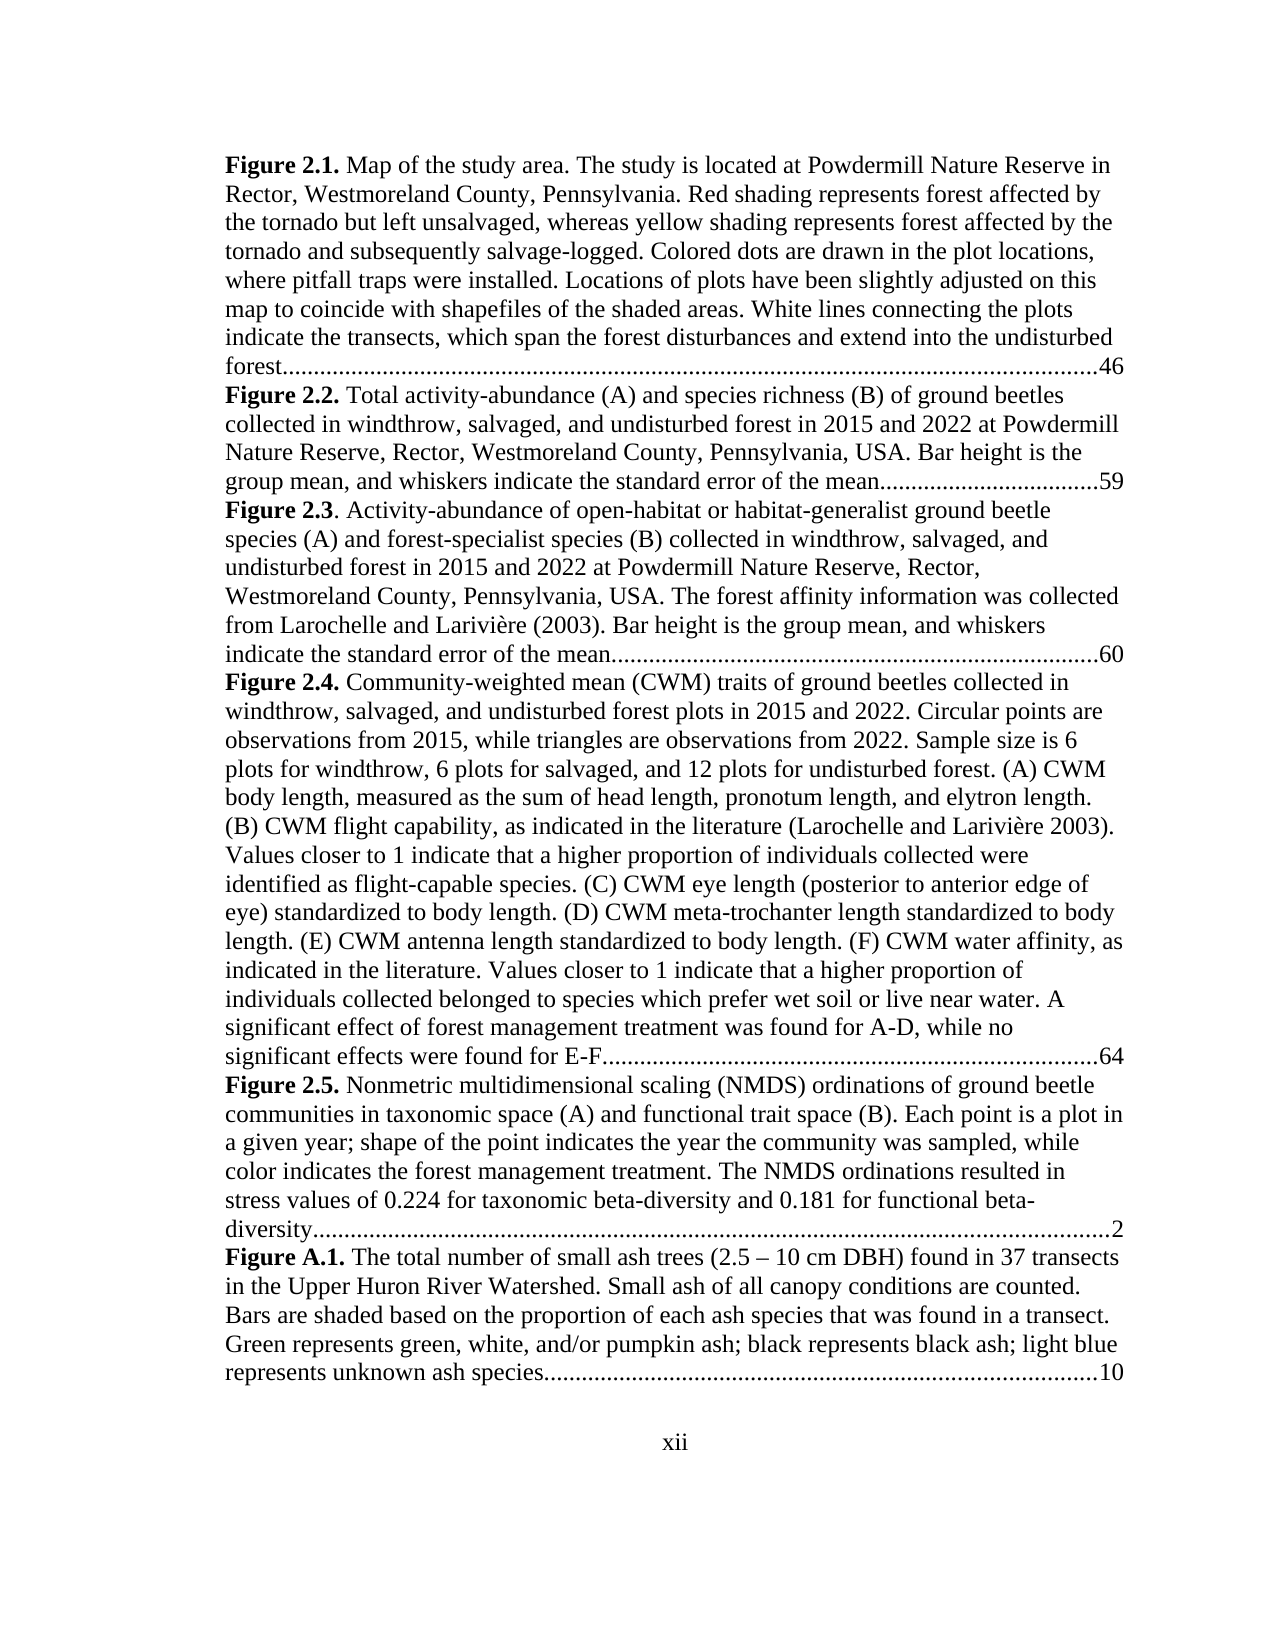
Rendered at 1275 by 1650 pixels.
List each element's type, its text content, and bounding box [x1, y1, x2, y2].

text Figure 2.4. Community-weighted mean (CWM) traits of ground beetles collected in windthrow, salvaged, and undisturbed forest plots in 2015 and 2022. Circular points are observations from 2015, while triangles are observations from 2022. Sample size is 6 plots for windthrow, 6 plots for salvaged, and 12 plots for undisturbed forest. (A) CWM body length, measured as the sum of head length, pronotum length, and elytron length. (B) CWM flight capability, as indicated in the literature (Larochelle and Larivière 2003). Values closer to 1 indicate that a higher proportion of individuals collected were identified as flight-capable species. (C) CWM eye length (posterior to anterior edge of eye) standardized to body length. (D) CWM meta-trochanter length standardized to body length. (E) CWM antenna length standardized to body length. (F) CWM water affinity, as indicated in the literature. Values closer to 1 indicate that a higher proportion of individuals collected belonged to species which prefer wet soil or live near water. A significant effect of forest management treatment was found for A-D, while no significant effects were found for E-F. 64 [225, 667, 1125, 1070]
text Figure A.1. The total number of small ash trees (2.5 – 10 cm DBH) found in 37 transects in the Upper Huron River Watershed. Small ash of all canopy conditions are counted. Bars are shaded based on the proportion of each ash species that was found in a transect. Green represents green, white, and/or pumpkin ash; black represents black ash; light blue represents unknown ash species. 10 [225, 1242, 1125, 1386]
text Figure 2.3. Activity-abundance of open-habitat or habitat-generalist ground beetle species (A) and forest-specialist species (B) collected in windthrow, salvaged, and undisturbed forest in 2015 and 2022 at Powdermill Nature Reserve, Rector, Westmoreland County, Pennsylvania, USA. The forest affinity information was collected from Larochelle and Larivière (2003). Bar height is the group mean, and whiskers indicate the standard error of the mean. 60 [225, 495, 1125, 667]
text Figure 2.2. Total activity-abundance (A) and species richness (B) of ground beetles collected in windthrow, salvaged, and undisturbed forest in 2015 and 2022 at Powdermill Nature Reserve, Rector, Westmoreland County, Pennsylvania, USA. Bar height is the group mean, and whiskers indicate the standard error of the mean. 59 [225, 380, 1125, 495]
text Figure 2.5. Nonmetric multidimensional scaling (NMDS) ordinations of ground beetle communities in taxonomic space (A) and functional trait space (B). Each point is a plot in a given year; shape of the point indicates the year the community was sampled, while color indicates the forest management treatment. The NMDS ordinations resulted in stress values of 0.224 for taxonomic beta-diversity and 0.181 for functional beta-diversity. 2 [225, 1070, 1125, 1242]
text Figure 2.1. Map of the study area. The study is located at Powdermill Nature Reserve in Rector, Westmoreland County, Pennsylvania. Red shading represents forest affected by the tornado but left unsalvaged, whereas yellow shading represents forest affected by the tornado and subsequently salvage-logged. Colored dots are drawn in the plot locations, where pitfall traps were installed. Locations of plots have been slightly adjusted on this map to coincide with shapefiles of the shaded areas. White lines connecting the plots indicate the transects, which span the forest disturbances and extend into the undisturbed forest. 46 [225, 150, 1125, 380]
